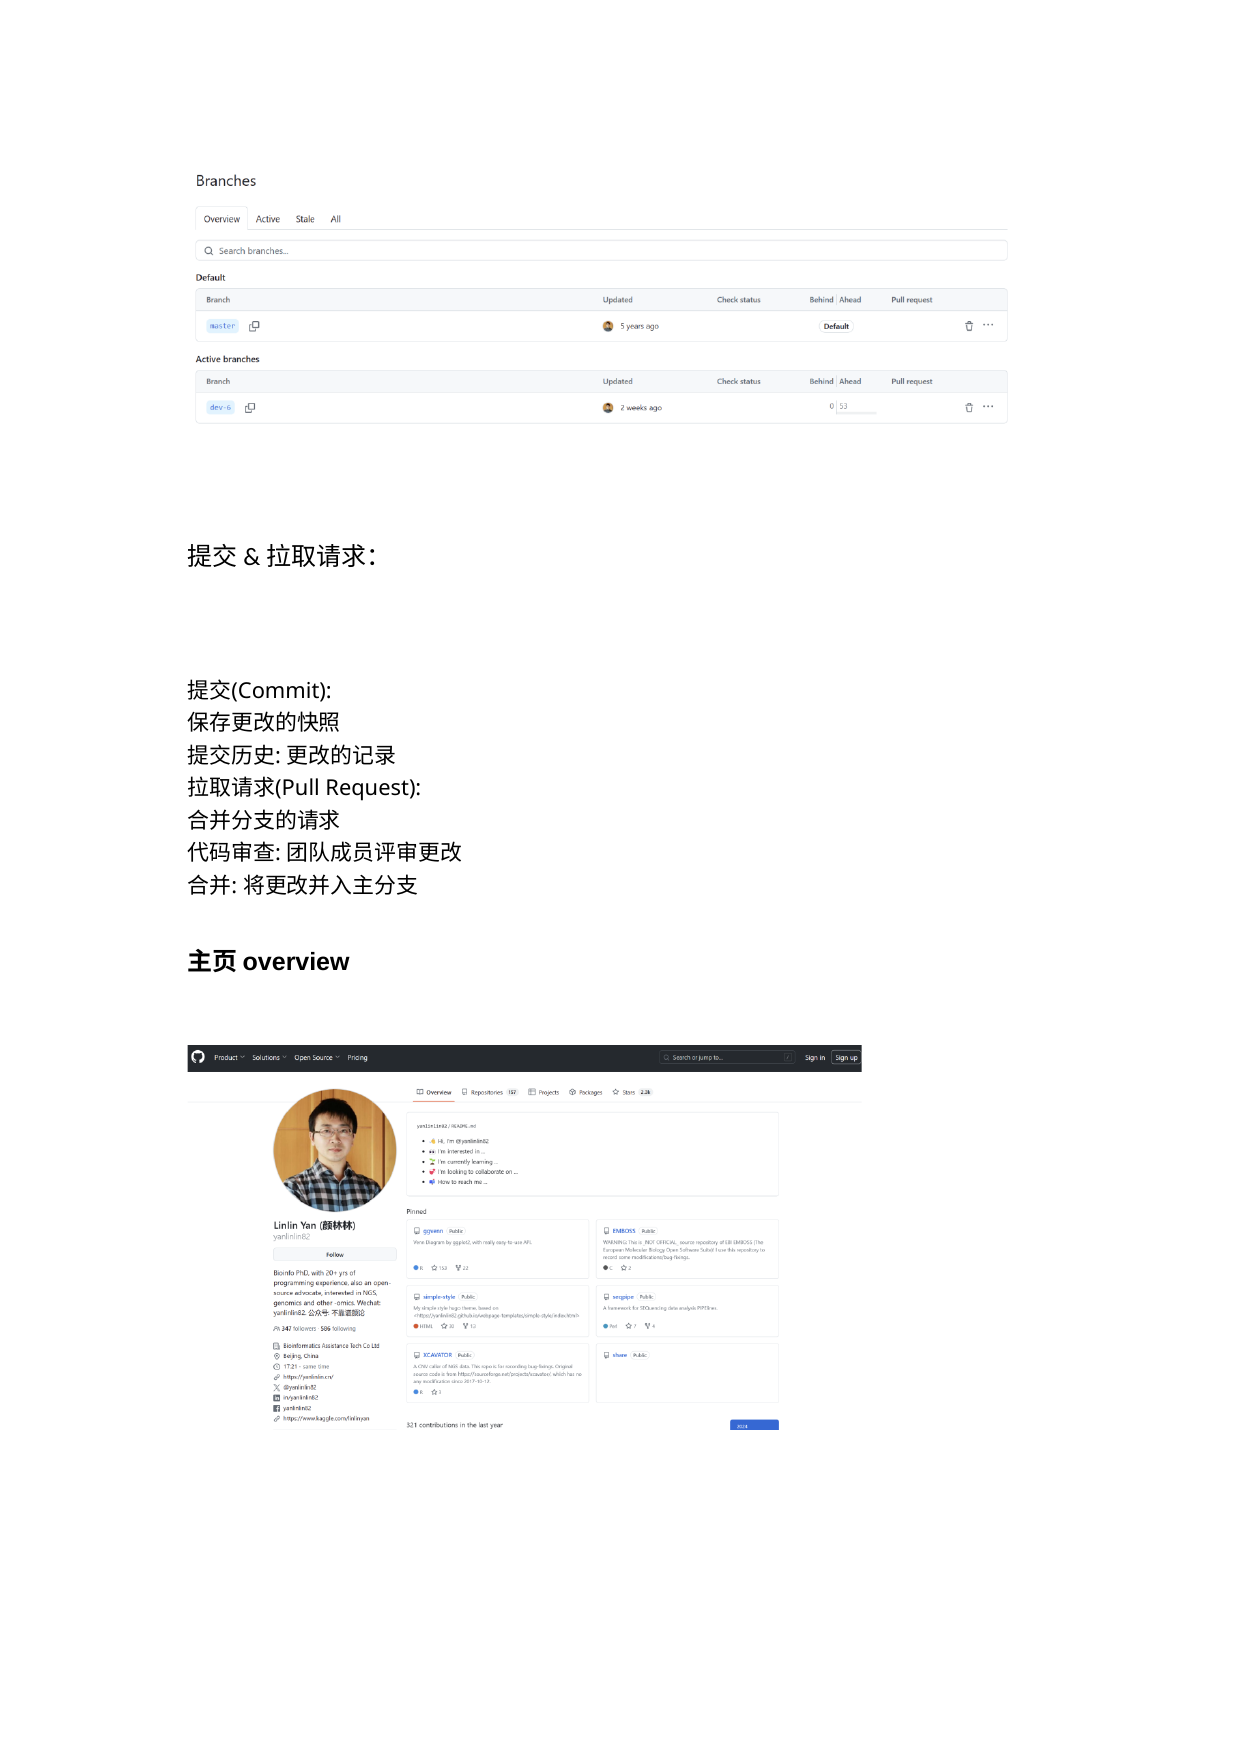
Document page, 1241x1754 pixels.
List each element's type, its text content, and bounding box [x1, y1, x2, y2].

subtitle 提交 & 拉取请求： [187, 522, 1053, 587]
text 提交历史: 更改的记录 [187, 737, 1053, 770]
text 保存更改的快照 [187, 705, 1053, 737]
text 合并分支的请求 [187, 802, 1053, 835]
text 拉取请求(Pull Request): [187, 770, 1053, 802]
picture [187, 162, 1053, 475]
picture [187, 1045, 862, 1430]
text 代码审查: 团队成员评审更改 [187, 835, 1053, 867]
text 提交(Commit): [187, 672, 1053, 705]
subtitle 主页overview [187, 927, 1053, 992]
text 合并: 将更改并入主分支 [187, 867, 1053, 900]
